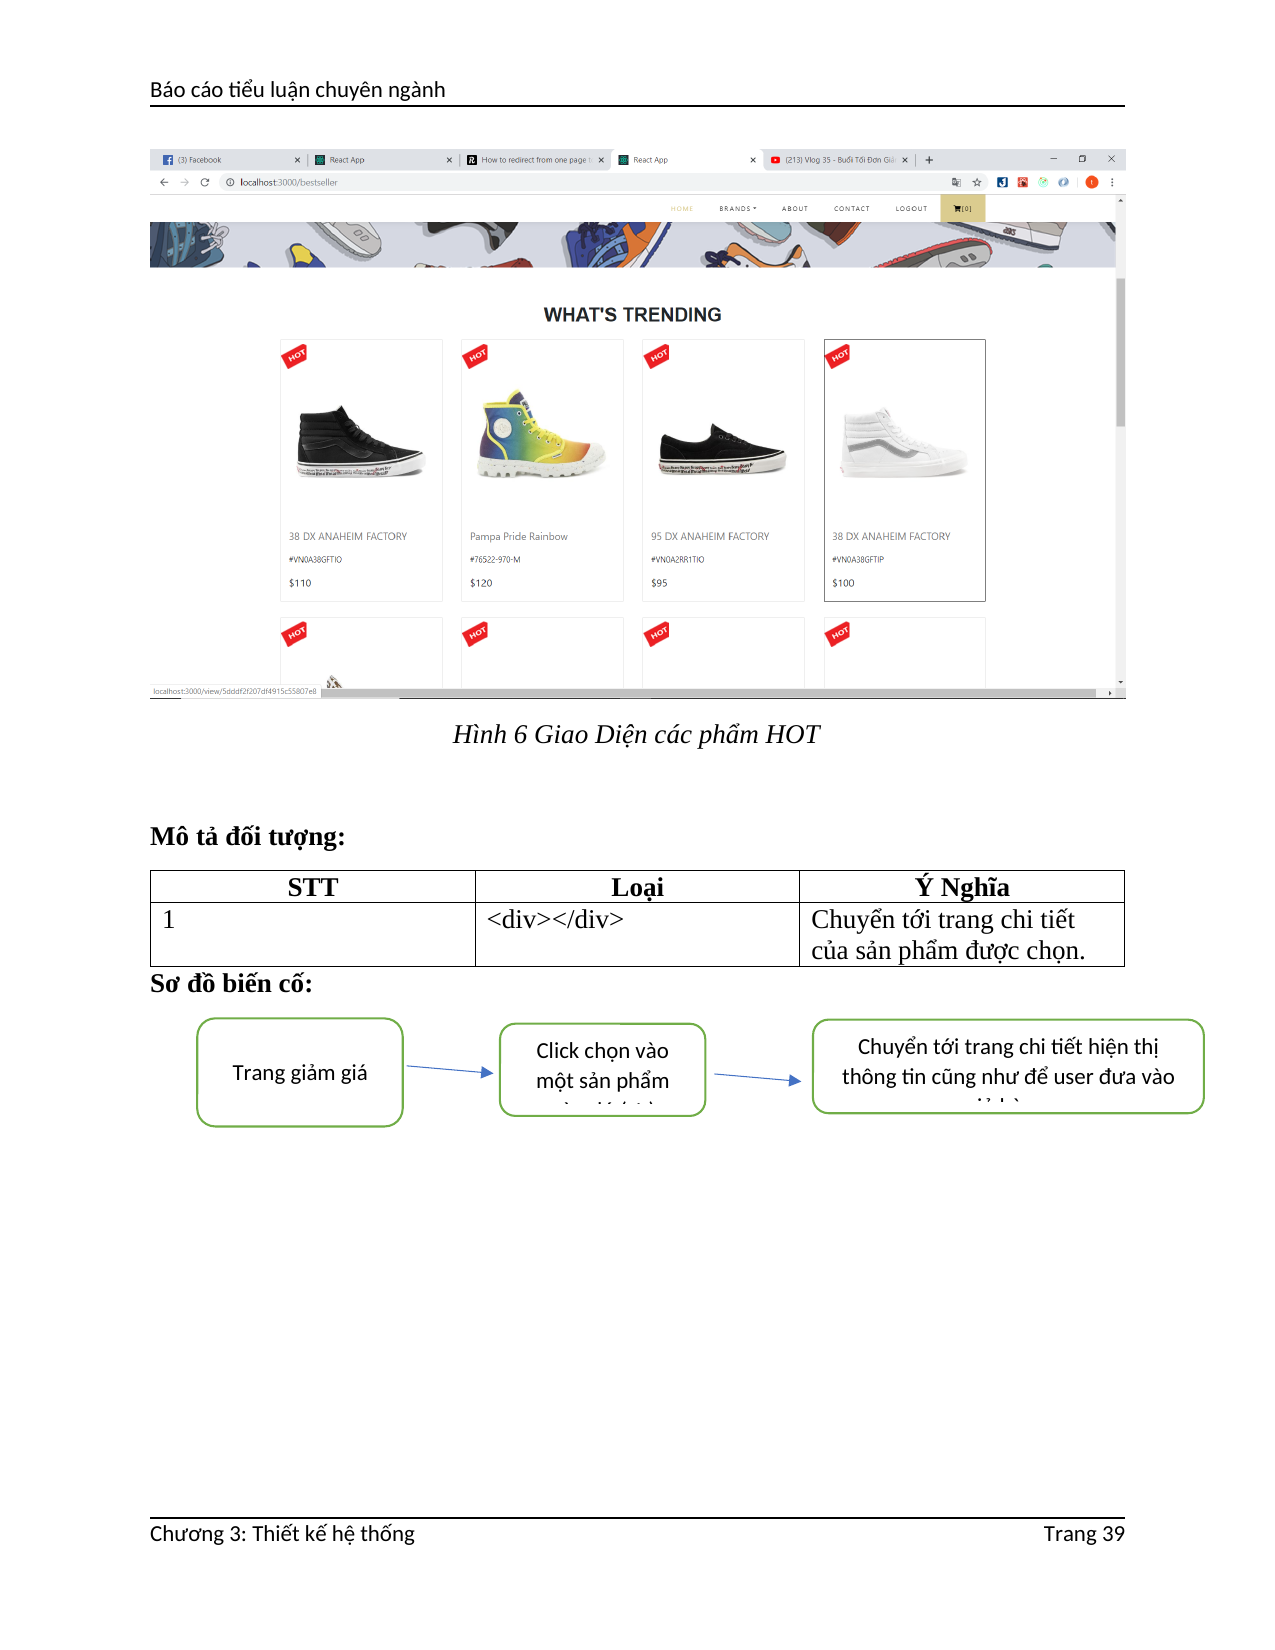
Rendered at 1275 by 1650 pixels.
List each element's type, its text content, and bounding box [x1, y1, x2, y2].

text Sơ đồ biến cố: [150, 967, 1125, 998]
picture [150, 149, 1126, 699]
table_header Ý Nghĩa [800, 871, 1124, 902]
table_cell 1 [151, 903, 475, 966]
text Hình 6 Giao Diện các phẩm HOT [150, 718, 1125, 749]
table_cell <div></div> [476, 903, 799, 966]
table_header Loại [476, 871, 799, 902]
table_cell Chuyển tới trang chi tiết của sản phẩm được chọn. [800, 903, 1124, 966]
text Mô tả đối tượng: [150, 820, 1125, 851]
table_header STT [151, 871, 475, 902]
